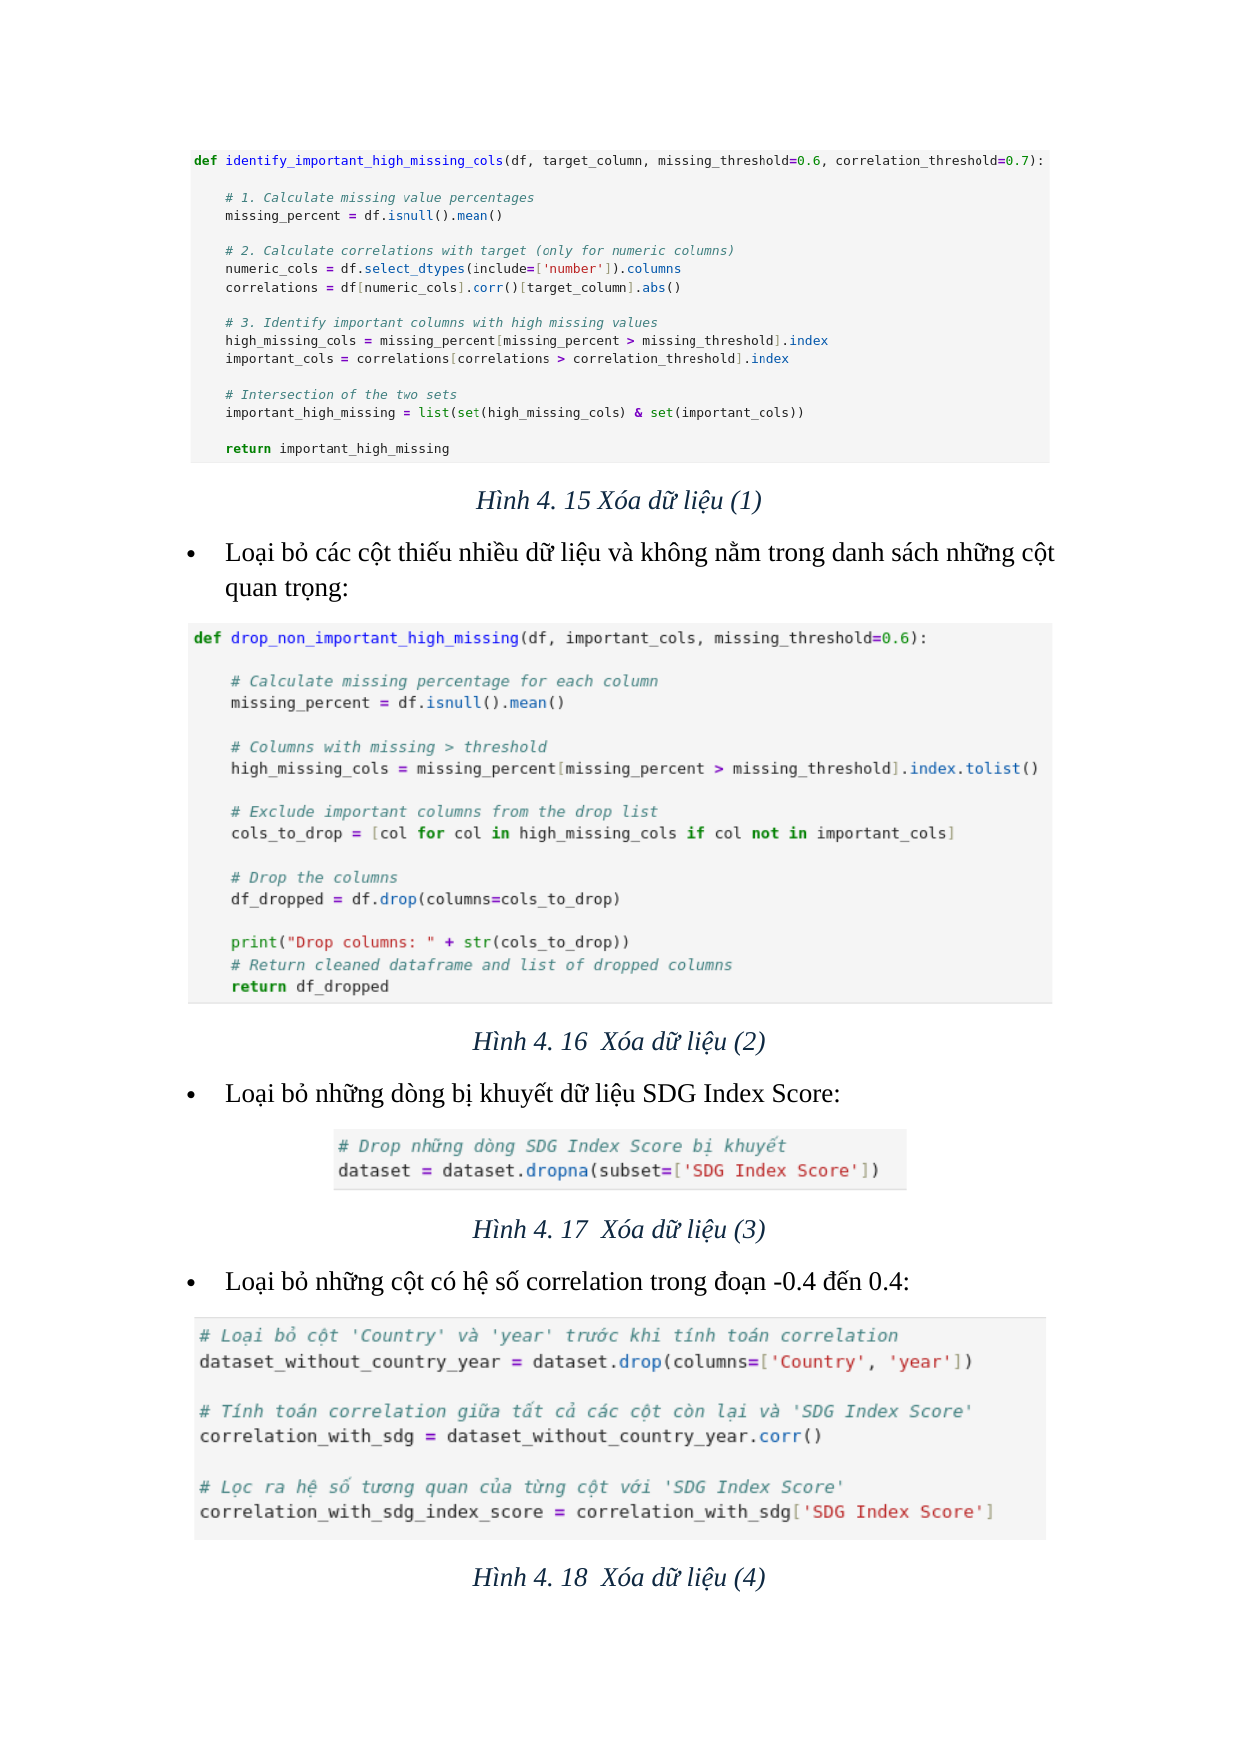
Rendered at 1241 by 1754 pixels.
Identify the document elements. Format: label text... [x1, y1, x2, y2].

text Hình 4. 16 Xóa dữ liệu (2) [150, 1025, 1090, 1057]
picture [190, 150, 1050, 463]
picture [194, 1317, 1047, 1540]
list Loại bỏ những dòng bị khuyết dữ liệu SDG Index Score: [187, 1077, 1090, 1108]
list Loại bỏ những cột có hệ số correlation trong đoạn -0.4 đến 0.4: [187, 1266, 1090, 1297]
text Hình 4. 15 Xóa dữ liệu (1) [150, 484, 1090, 515]
picture [333, 1129, 907, 1193]
list Loại bỏ các cột thiếu nhiều dữ liệu và không nằm trong danh sách những cột quan trọng: [187, 536, 1090, 603]
text Hình 4. 18 Xóa dữ liệu (4) [150, 1561, 1090, 1592]
picture [188, 623, 1053, 1005]
text Hình 4. 17 Xóa dữ liệu (3) [150, 1213, 1090, 1245]
